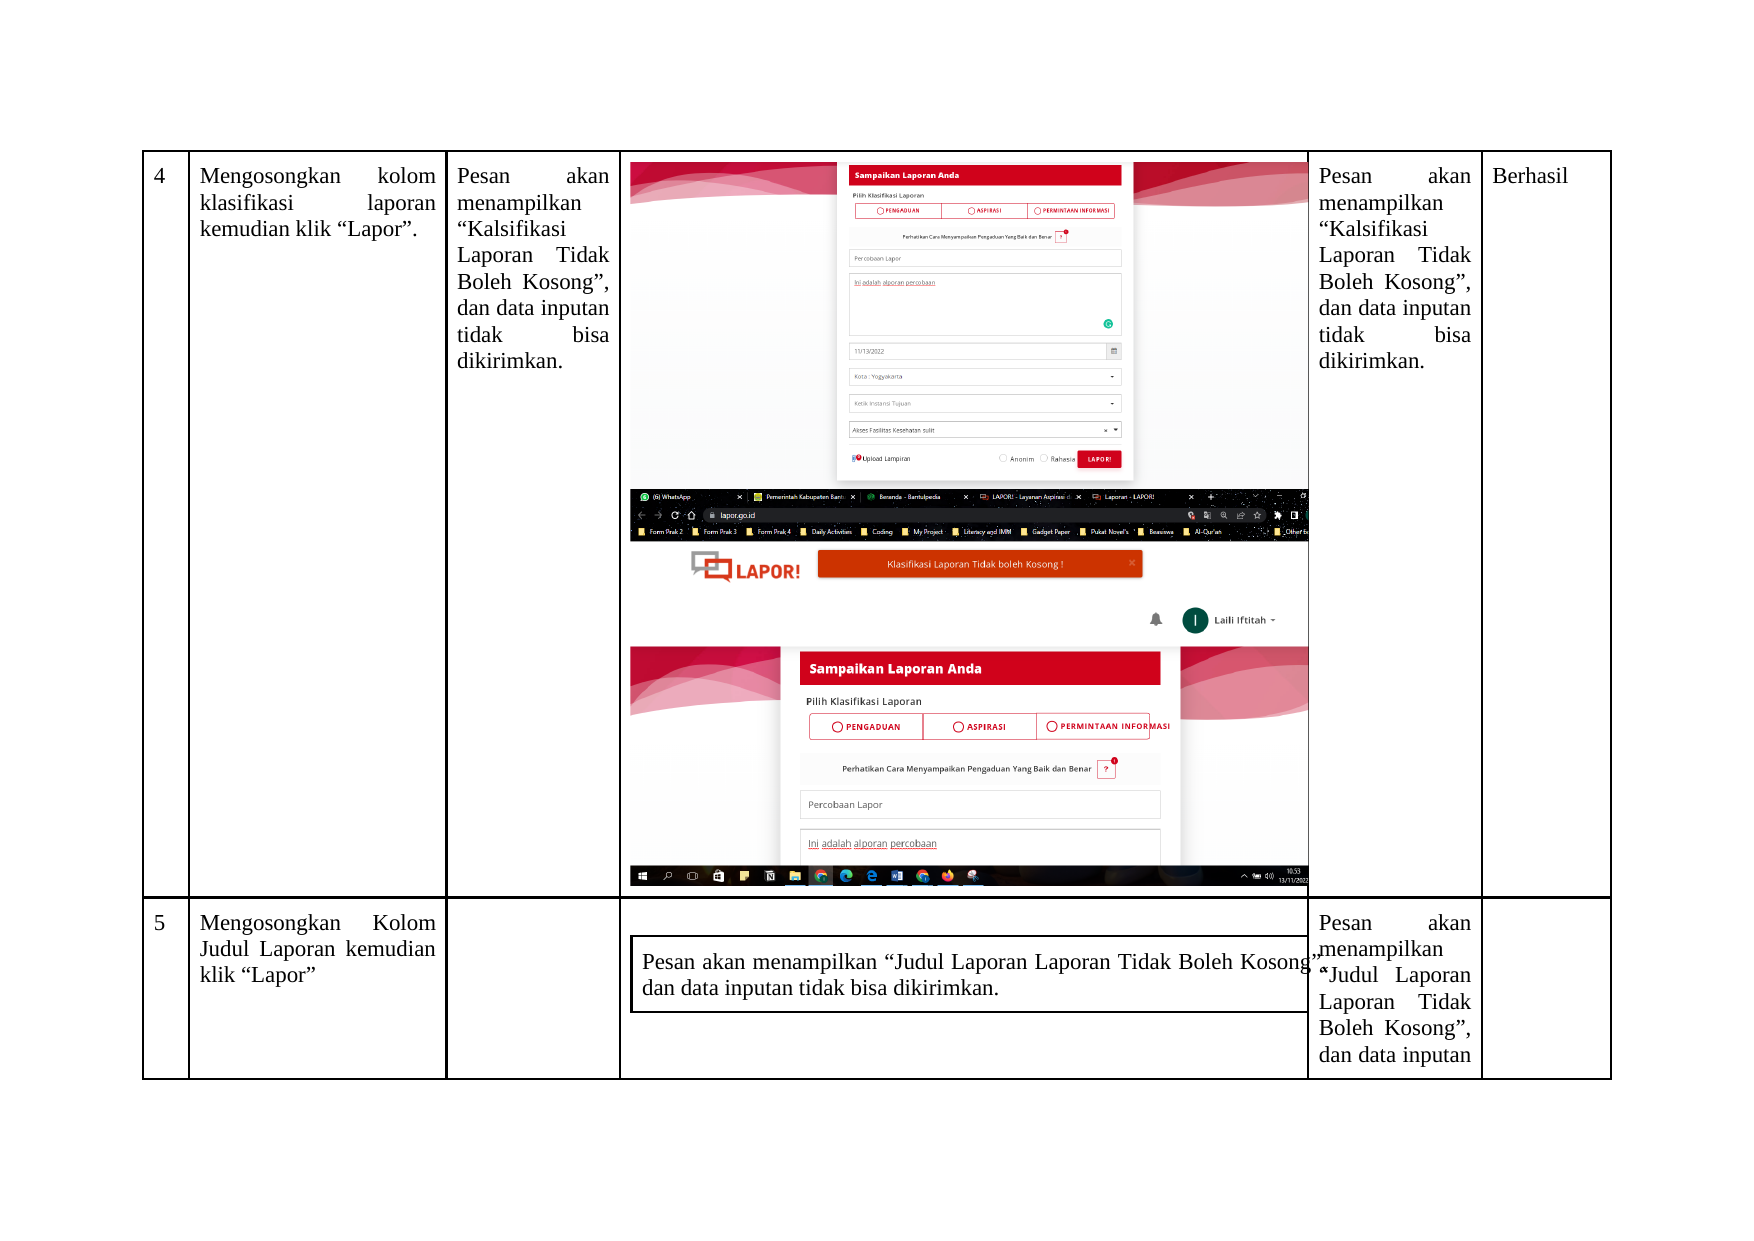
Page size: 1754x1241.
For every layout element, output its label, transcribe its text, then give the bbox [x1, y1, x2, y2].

table_cell 4 [144, 152, 188, 896]
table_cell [190, 899, 445, 1077]
table_cell [448, 899, 619, 1077]
table_cell Berhasil [1483, 152, 1610, 896]
table_cell 5 [144, 899, 188, 1077]
table_cell [621, 152, 1307, 896]
table_cell Mengosongkan kolom klasifikasi laporan kemudian klik “Lapor”. [190, 152, 445, 896]
table_cell Pesan akan menampilkan “Kalsifikasi Laporan Tidak Boleh Kosong”, dan data inputan tidak bisa dikirimkan. [1309, 152, 1481, 896]
table_cell [621, 899, 1307, 1077]
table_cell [1309, 899, 1481, 1077]
table_cell Pesan akan menampilkan “Kalsifikasi Laporan Tidak Boleh Kosong”, dan data inputan tidak bisa dikirimkan. [448, 152, 619, 896]
table_cell [1483, 899, 1610, 1077]
picture [630, 162, 1309, 886]
